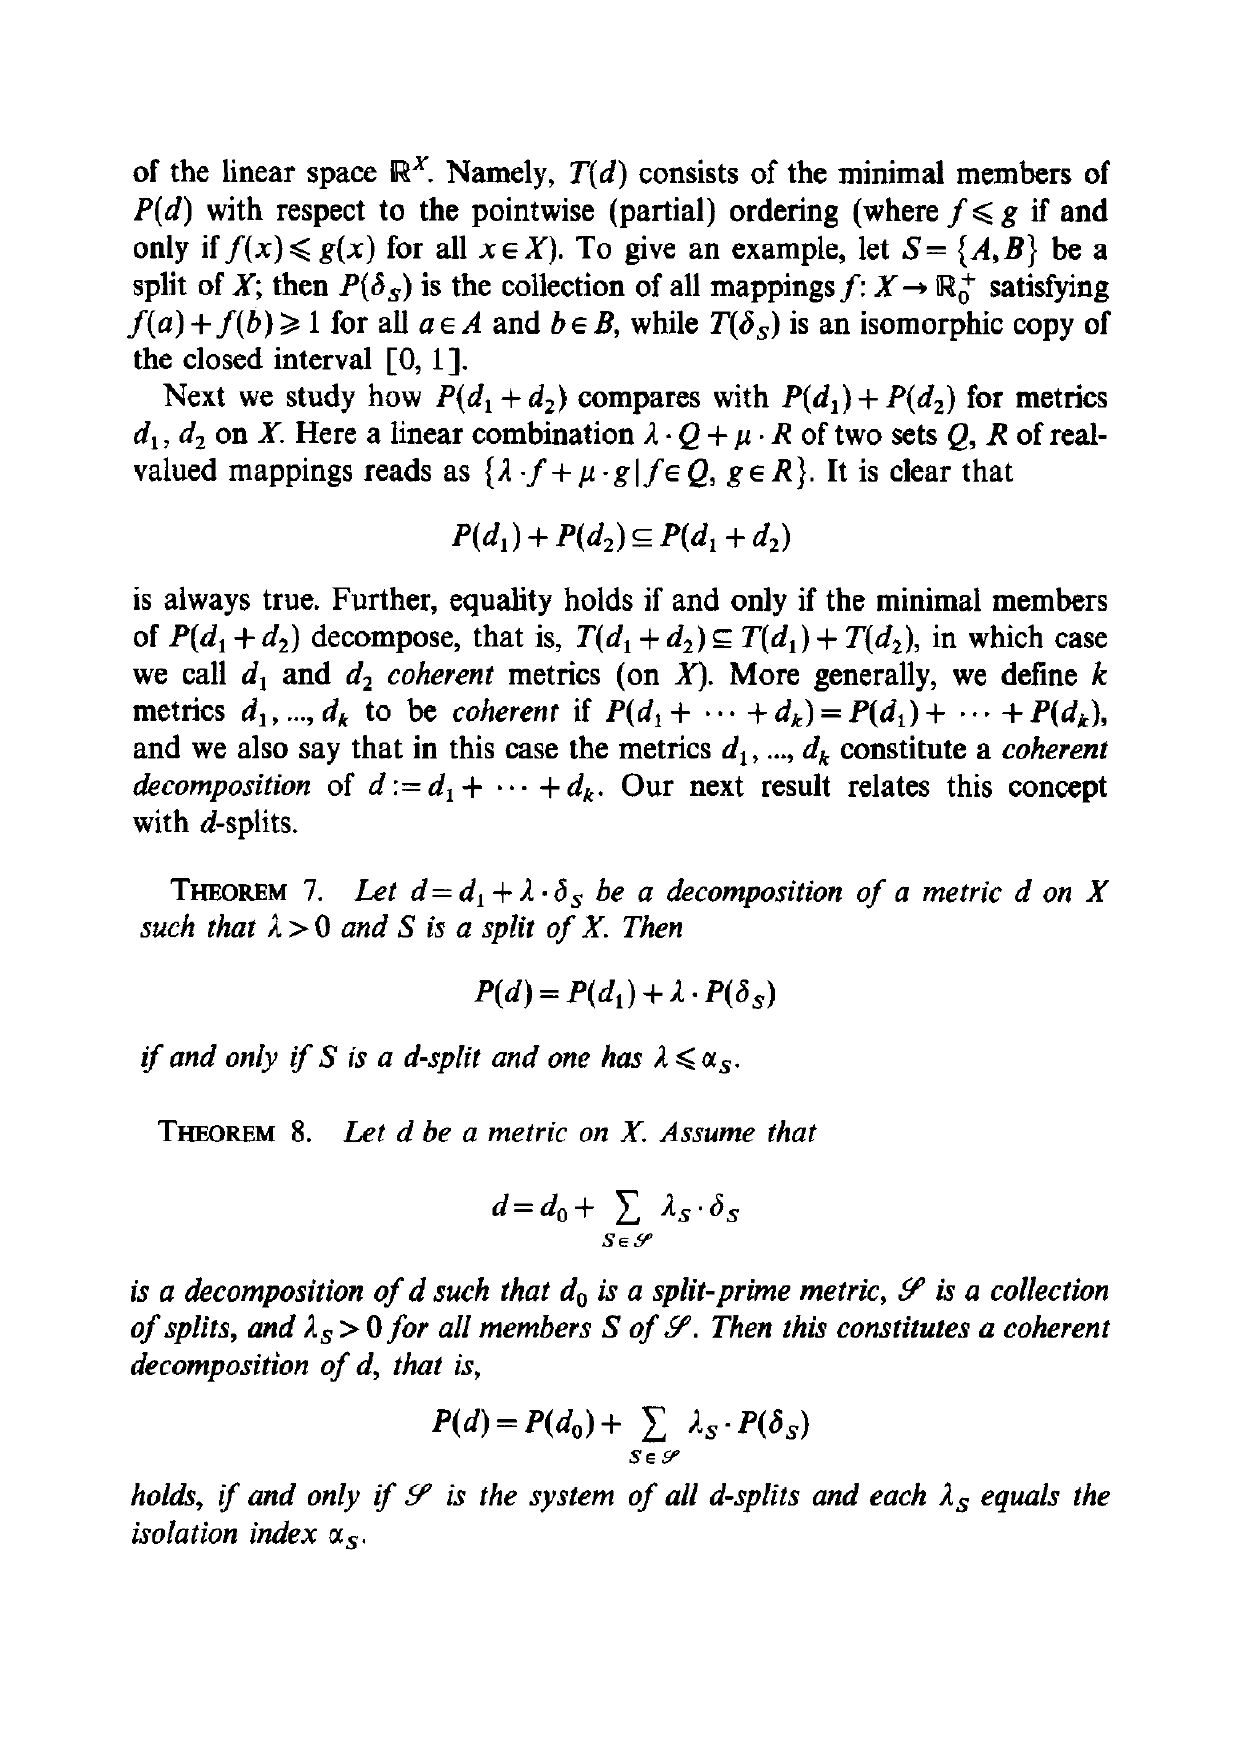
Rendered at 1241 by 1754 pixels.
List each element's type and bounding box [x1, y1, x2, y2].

picture [118, 147, 1123, 848]
picture [118, 866, 1123, 1087]
picture [118, 1268, 1123, 1556]
picture [118, 1105, 1123, 1267]
